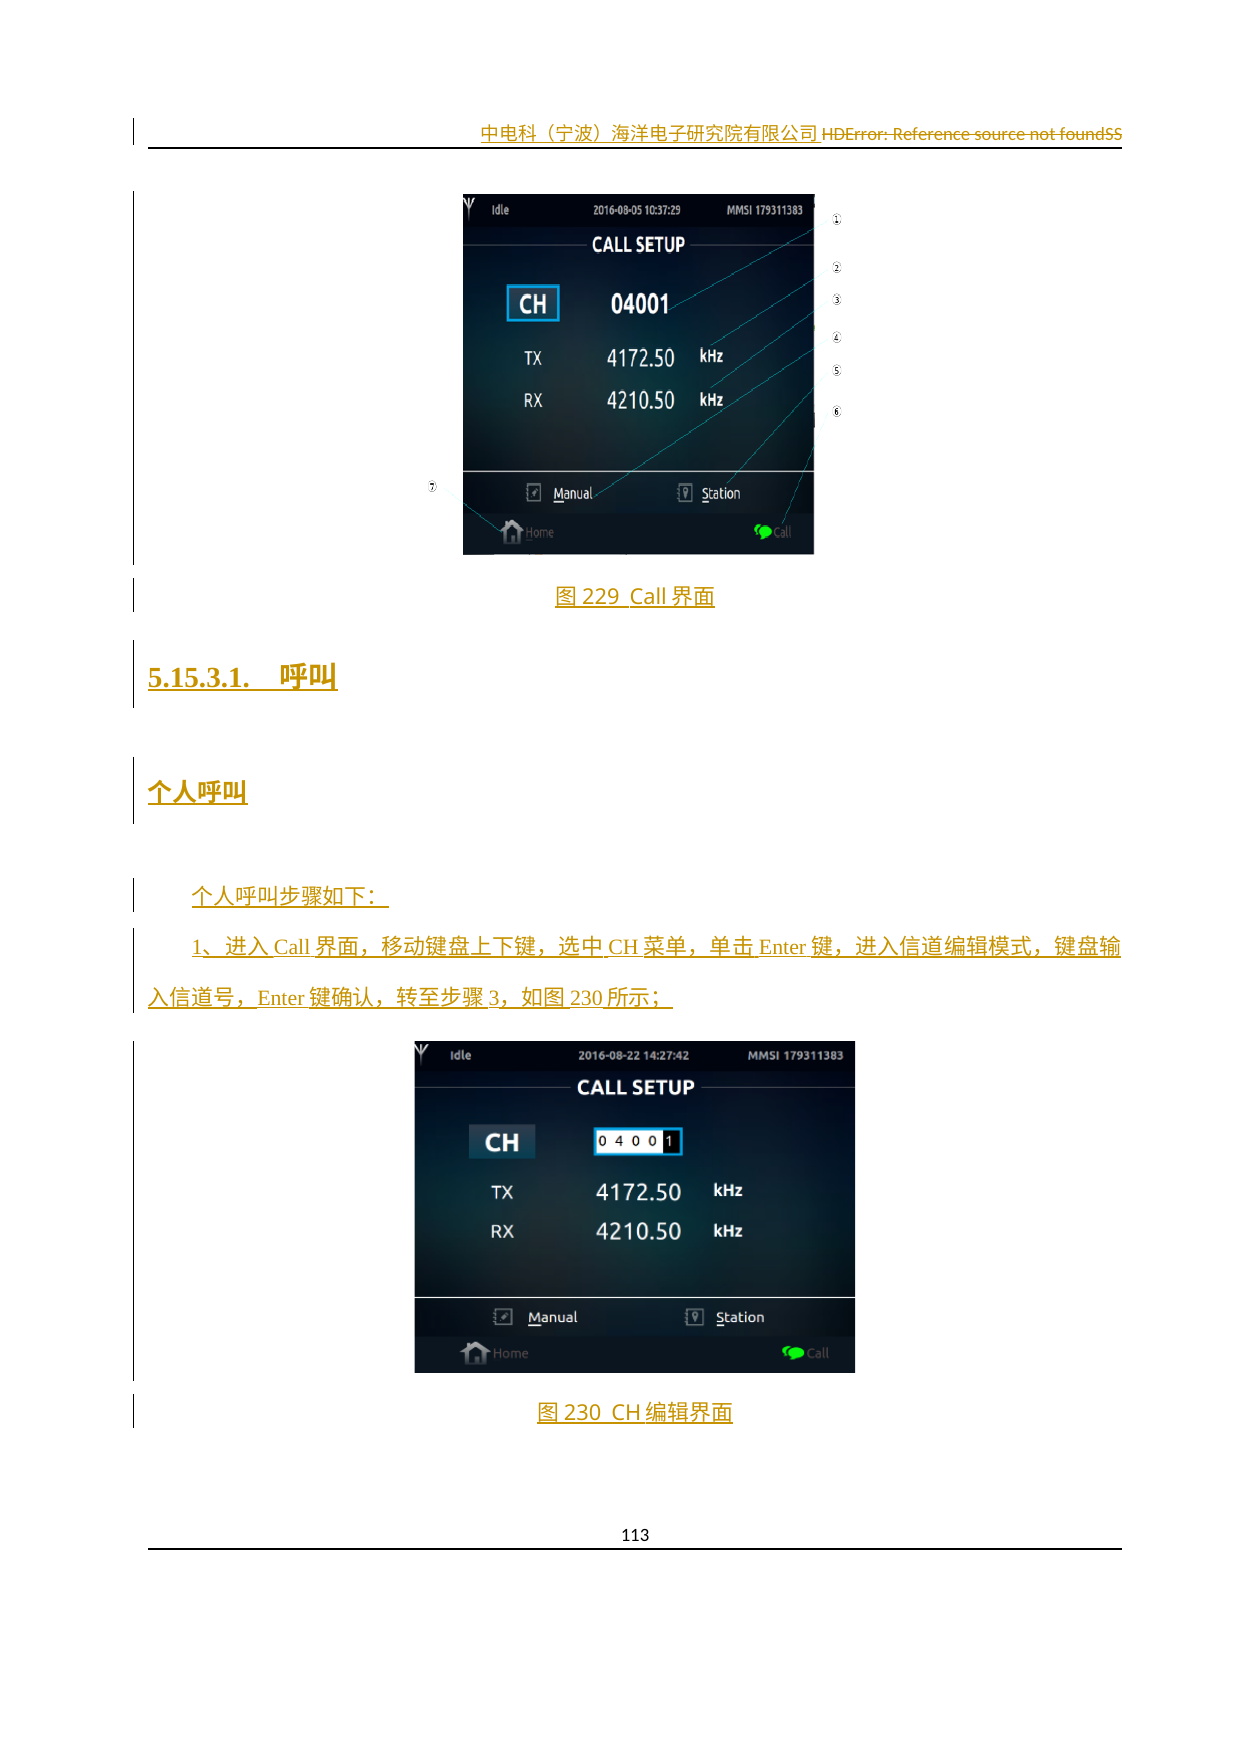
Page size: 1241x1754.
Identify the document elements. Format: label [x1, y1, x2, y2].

picture [414, 1041, 856, 1373]
